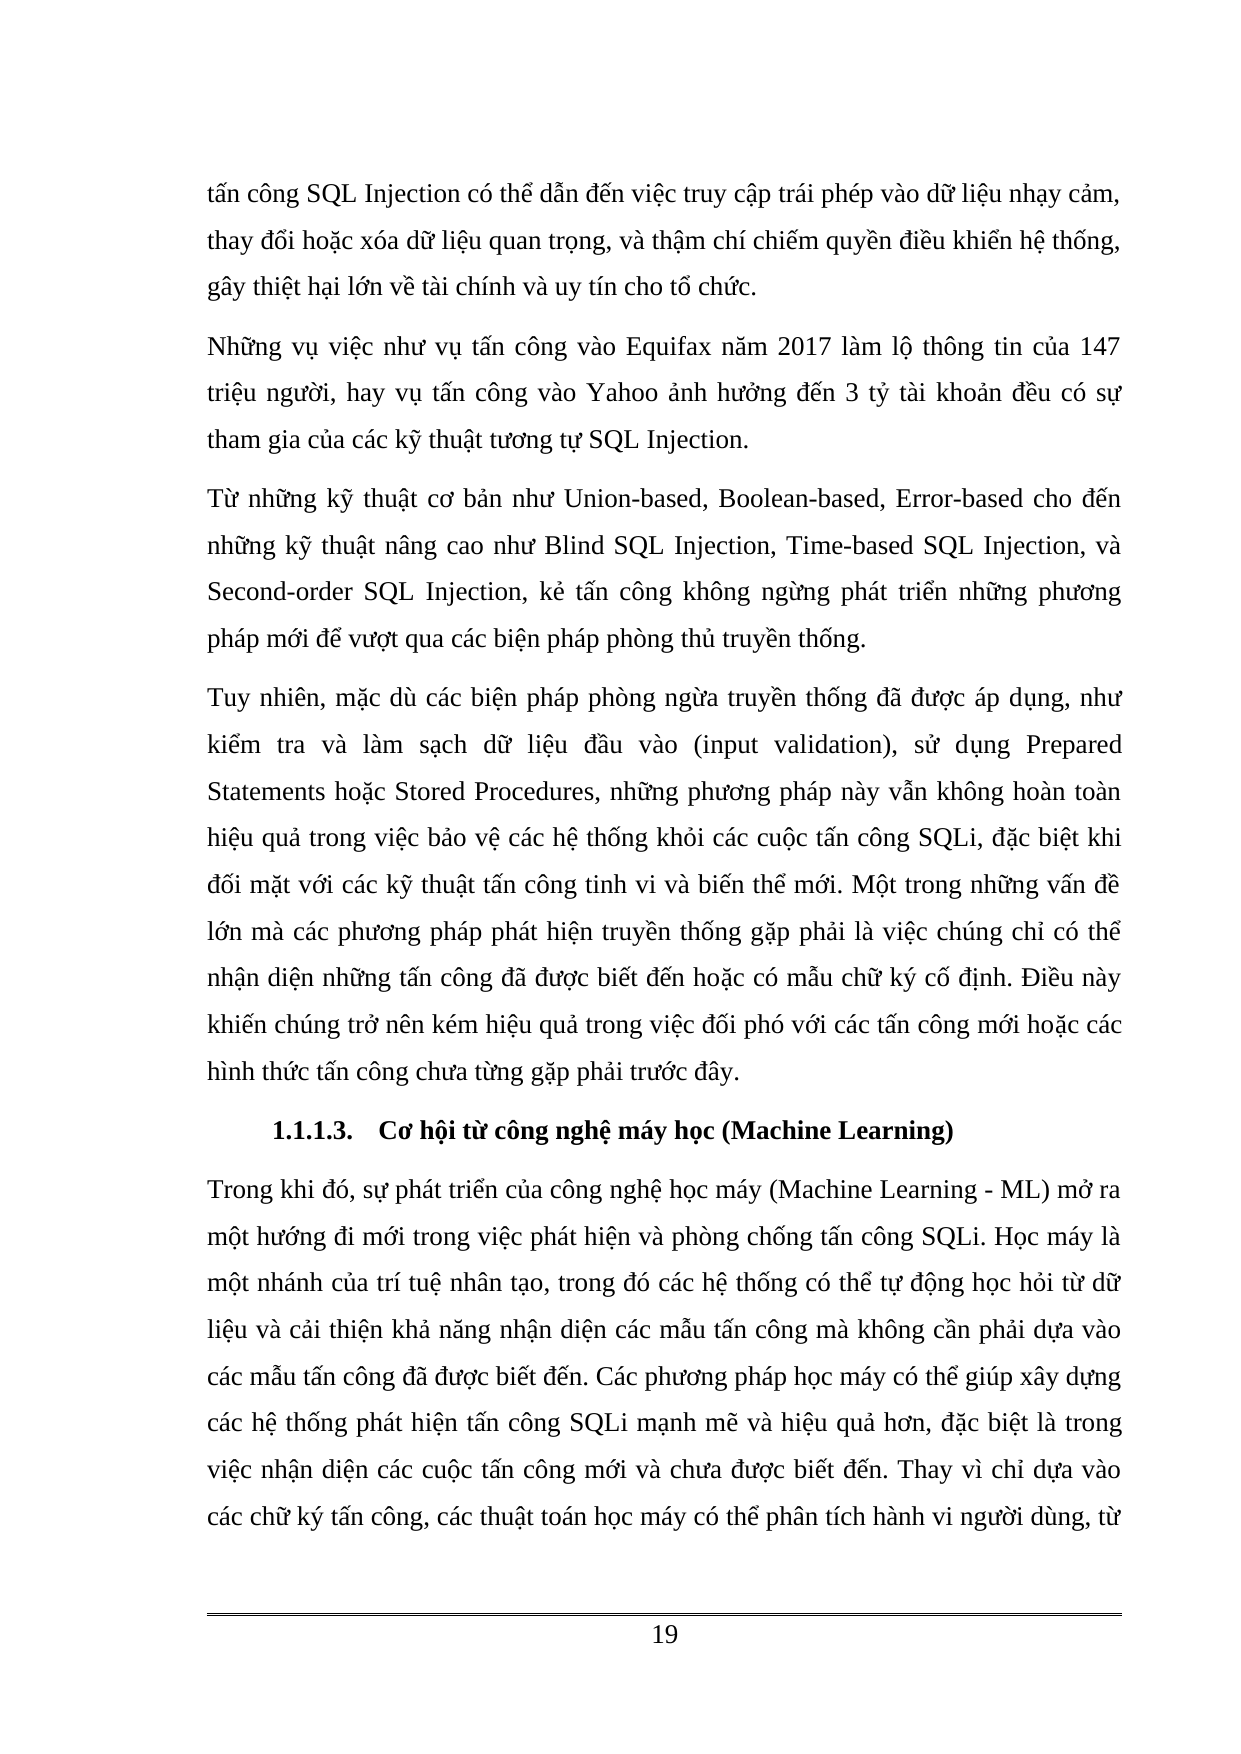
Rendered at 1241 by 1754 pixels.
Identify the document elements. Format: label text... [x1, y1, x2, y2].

text Tuy nhiên, mặc dù các biện pháp phòng ngừa truyền thống đã được áp dụng, như kiểm tra và làm sạch dữ liệu đầu vào (input validation), sử dụng Prepared Statements hoặc Stored Procedures, những phương pháp này vẫn không hoàn toàn hiệu quả trong việc bảo vệ các hệ thống khỏi các cuộc tấn công SQLi, đặc biệt khi đối mặt với các kỹ thuật tấn công tinh vi và biến thể mới. Một trong những vấn đề lớn mà các phương pháp phát hiện truyền thống gặp phải là việc chúng chỉ có thể nhận diện những tấn công đã được biết đến hoặc có mẫu chữ ký cố định. Điều này khiến chúng trở nên kém hiệu quả trong việc đối phó với các tấn công mới hoặc các hình thức tấn công chưa từng gặp phải trước đây. [207, 681, 1122, 1086]
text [207, 177, 1122, 302]
text Những vụ việc như vụ tấn công vào Equifax năm 2017 làm lộ thông tin của 147 triệu người, hay vụ tấn công vào Yahoo ảnh hưởng đến 3 tỷ tài khoản đều có sự tham gia của các kỹ thuật tương tự SQL Injection. [207, 330, 1122, 454]
subtitle Cơ hội từ công nghệ máy học (Machine Learning) [272, 1114, 1122, 1145]
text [207, 1173, 1122, 1531]
text Từ những kỹ thuật cơ bản như Union-based, Boolean-based, Error-based cho đến những kỹ thuật nâng cao như Blind SQL Injection, Time-based SQL Injection, và Second-order SQL Injection, kẻ tấn công không ngừng phát triển những phương pháp mới để vượt qua các biện pháp phòng thủ truyền thống. [207, 482, 1122, 653]
